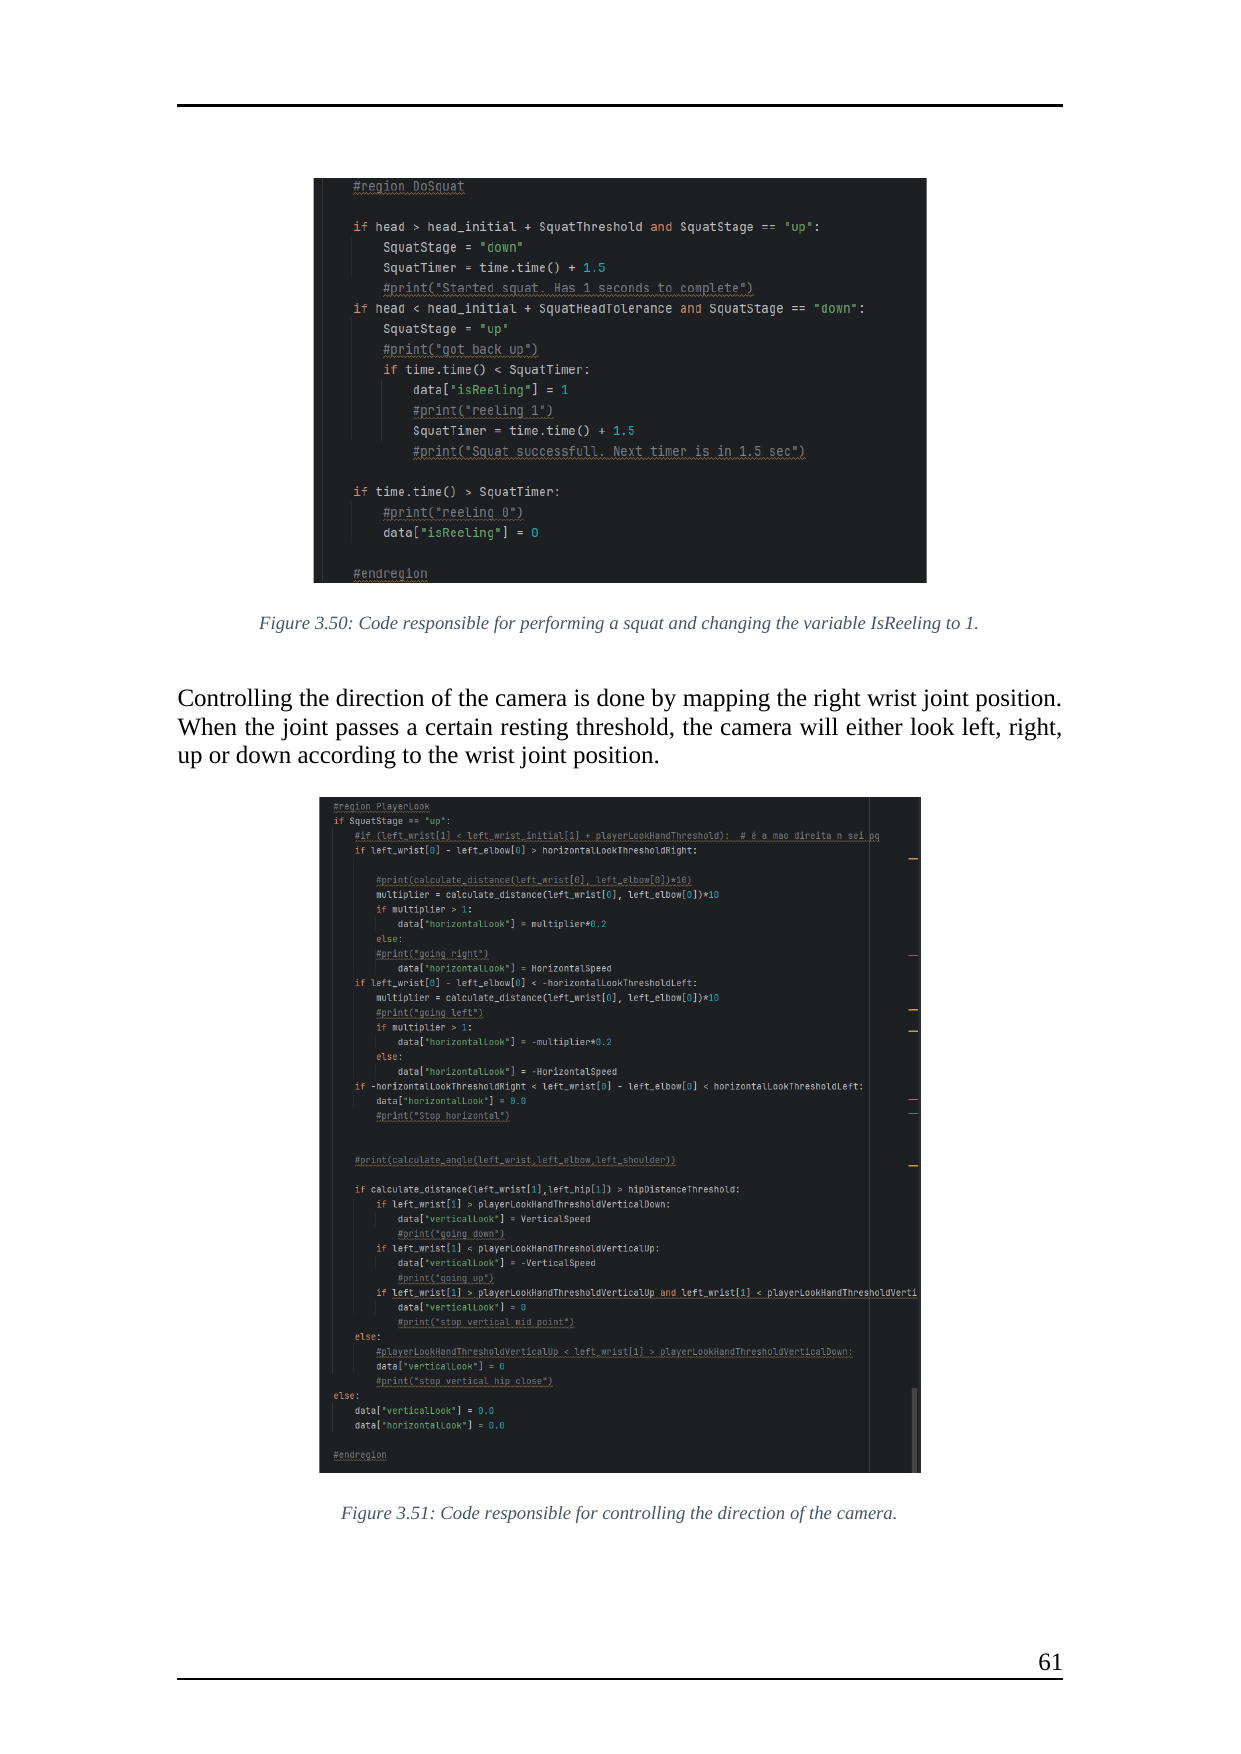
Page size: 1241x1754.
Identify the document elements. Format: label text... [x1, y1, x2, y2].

picture [313, 178, 927, 583]
text Controlling the direction of the camera is done by mapping the right wrist joint position. When the joint passes a certain resting threshold, the camera will either look left, right, up or down according to the wrist joint position. [177, 683, 1063, 769]
picture [319, 797, 921, 1473]
